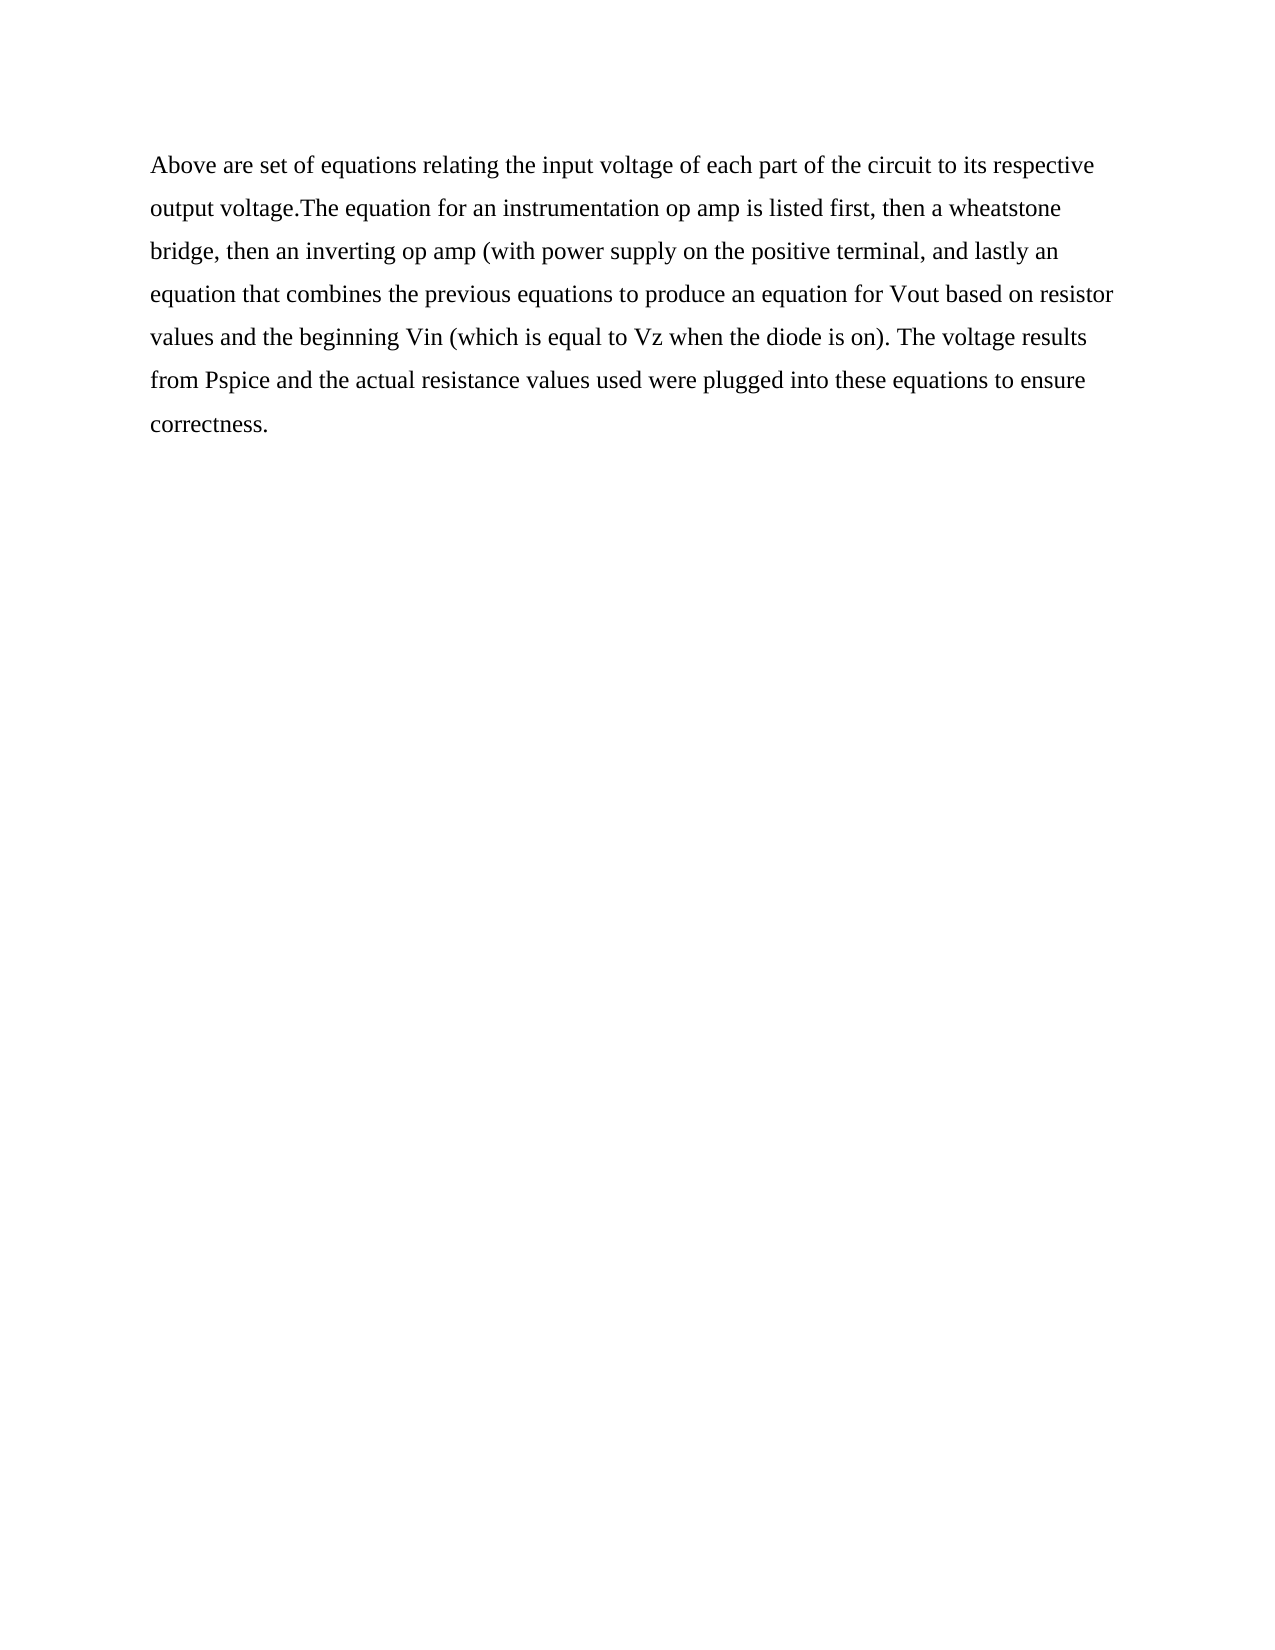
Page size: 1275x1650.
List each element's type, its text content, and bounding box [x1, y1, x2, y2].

text Above are set of equations relating the input voltage of each part of the circuit to its respective output voltage.The equation for an instrumentation op amp is listed first, then a wheatstone bridge, then an inverting op amp (with power supply on the positive terminal, and lastly an equation that combines the previous equations to produce an equation for Vout based on resistor values and the beginning Vin (which is equal to Vz when the diode is on). The voltage results from Pspice and the actual resistance values used were plugged into these equations to ensure correctness. [150, 150, 1125, 437]
